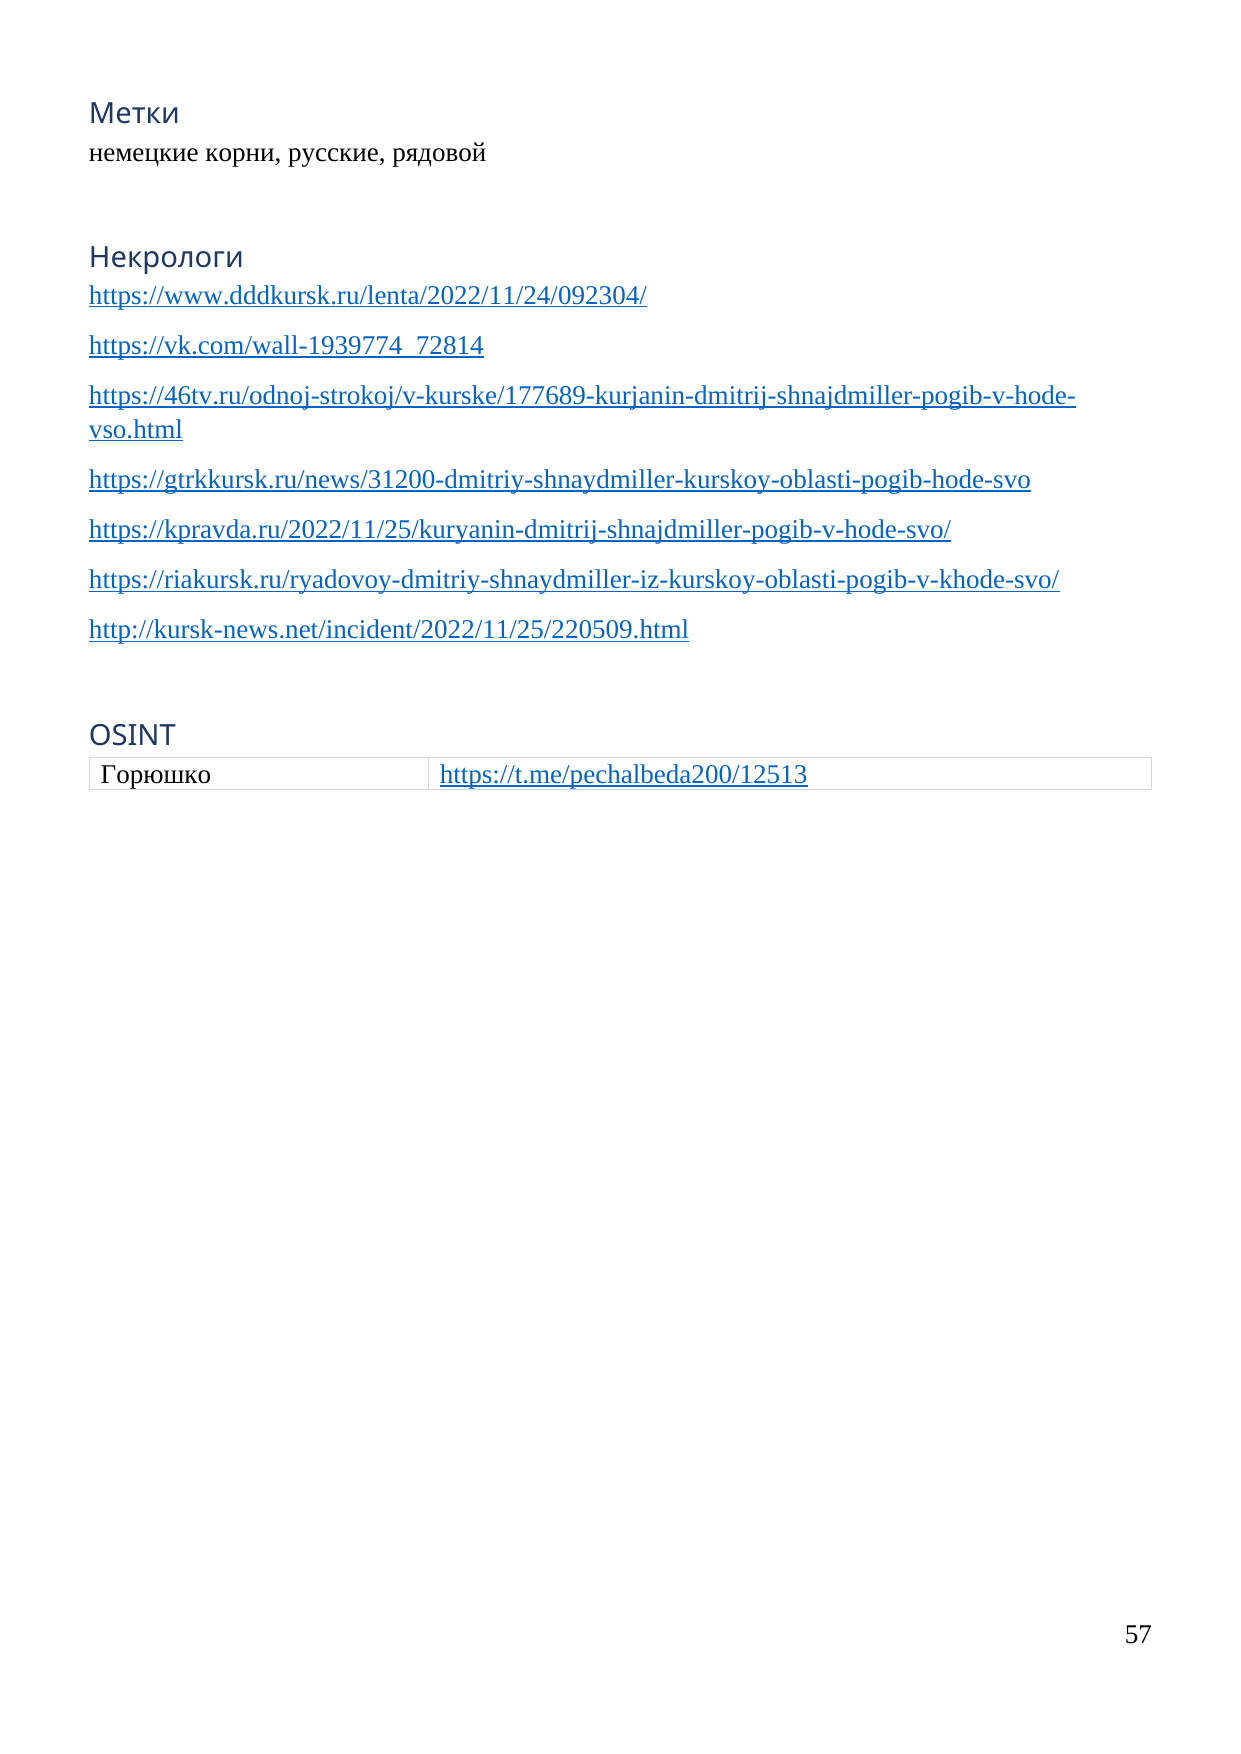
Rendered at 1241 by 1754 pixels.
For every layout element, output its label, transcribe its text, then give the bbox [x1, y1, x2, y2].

subtitle Метки [89, 93, 1152, 132]
text http://kursk-news.net/incident/2022/11/25/220509.html [89, 614, 1152, 645]
text https://www.dddkursk.ru/lenta/2022/11/24/092304/ [89, 279, 1152, 310]
subtitle OSINT [89, 714, 1152, 754]
text немецкие корни, русские, рядовой [89, 136, 1152, 167]
text https://gtrkkursk.ru/news/31200-dmitriy-shnaydmiller-kurskoy-oblasti-pogib-hode-svo [89, 463, 1152, 494]
table_header Горюшко [90, 758, 428, 789]
text https://vk.com/wall-1939774_72814 [89, 329, 1152, 360]
text https://kpravda.ru/2022/11/25/kuryanin-dmitrij-shnajdmiller-pogib-v-hode-svo/ [89, 513, 1152, 544]
table_header https://t.me/pechalbeda200/12513 [429, 758, 1151, 789]
subtitle Некрологи [89, 236, 1152, 276]
text https://46tv.ru/odnoj-strokoj/v-kurske/177689-kurjanin-dmitrij-shnajdmiller-pogib-v-hode-vso.html [89, 379, 1152, 444]
text https://riakursk.ru/ryadovoy-dmitriy-shnaydmiller-iz-kurskoy-oblasti-pogib-v-khode-svo/ [89, 563, 1152, 594]
